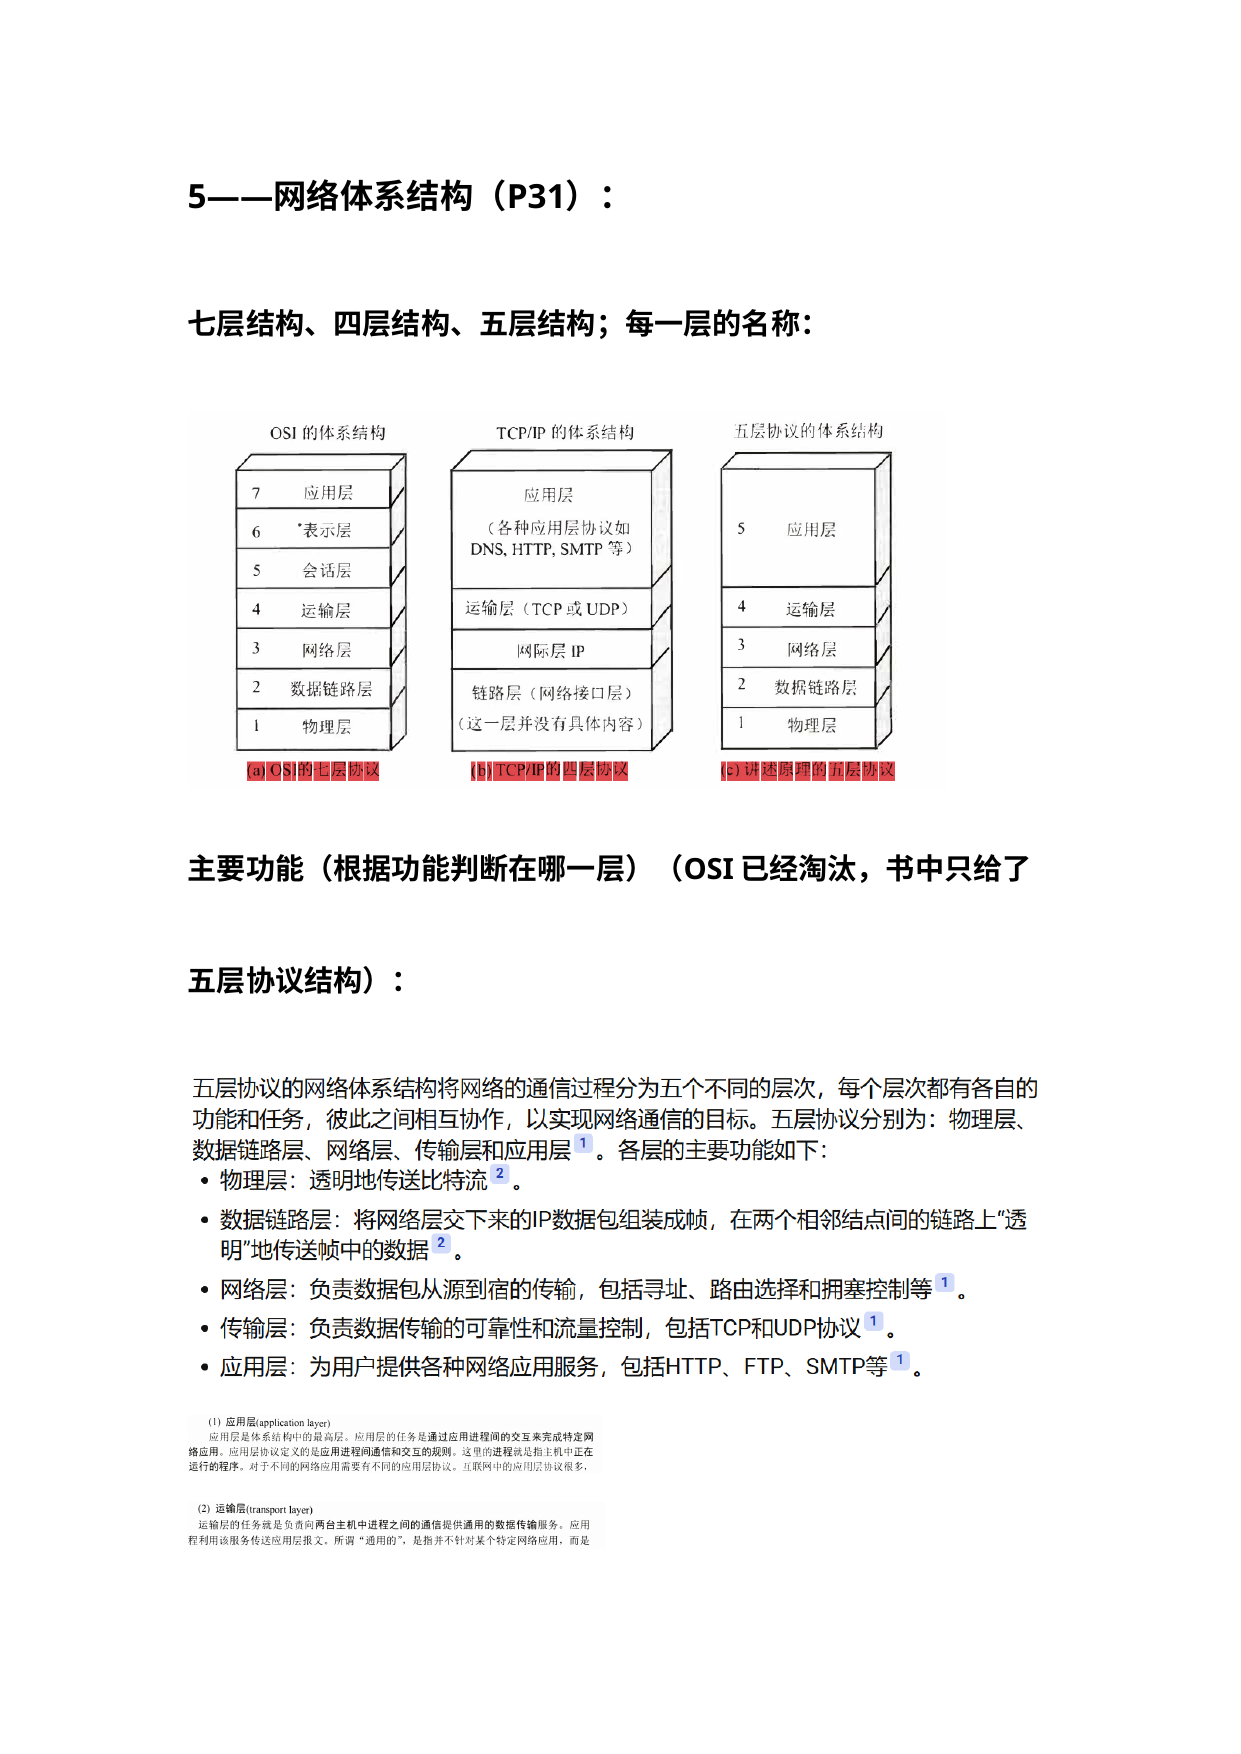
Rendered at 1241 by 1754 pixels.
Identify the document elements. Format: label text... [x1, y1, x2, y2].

subtitle 主要功能（根据功能判断在哪一层）（OSI已经淘汰，书中只给了五层协议结构）： [187, 834, 1053, 1011]
picture [187, 412, 947, 790]
subtitle 七层结构、四层结构、五层结构；每一层的名称： [187, 289, 1053, 354]
subtitle 5——网络体系结构（P31）： [187, 162, 1053, 227]
picture [187, 1415, 603, 1473]
picture [187, 1069, 1053, 1394]
picture [187, 1502, 605, 1549]
